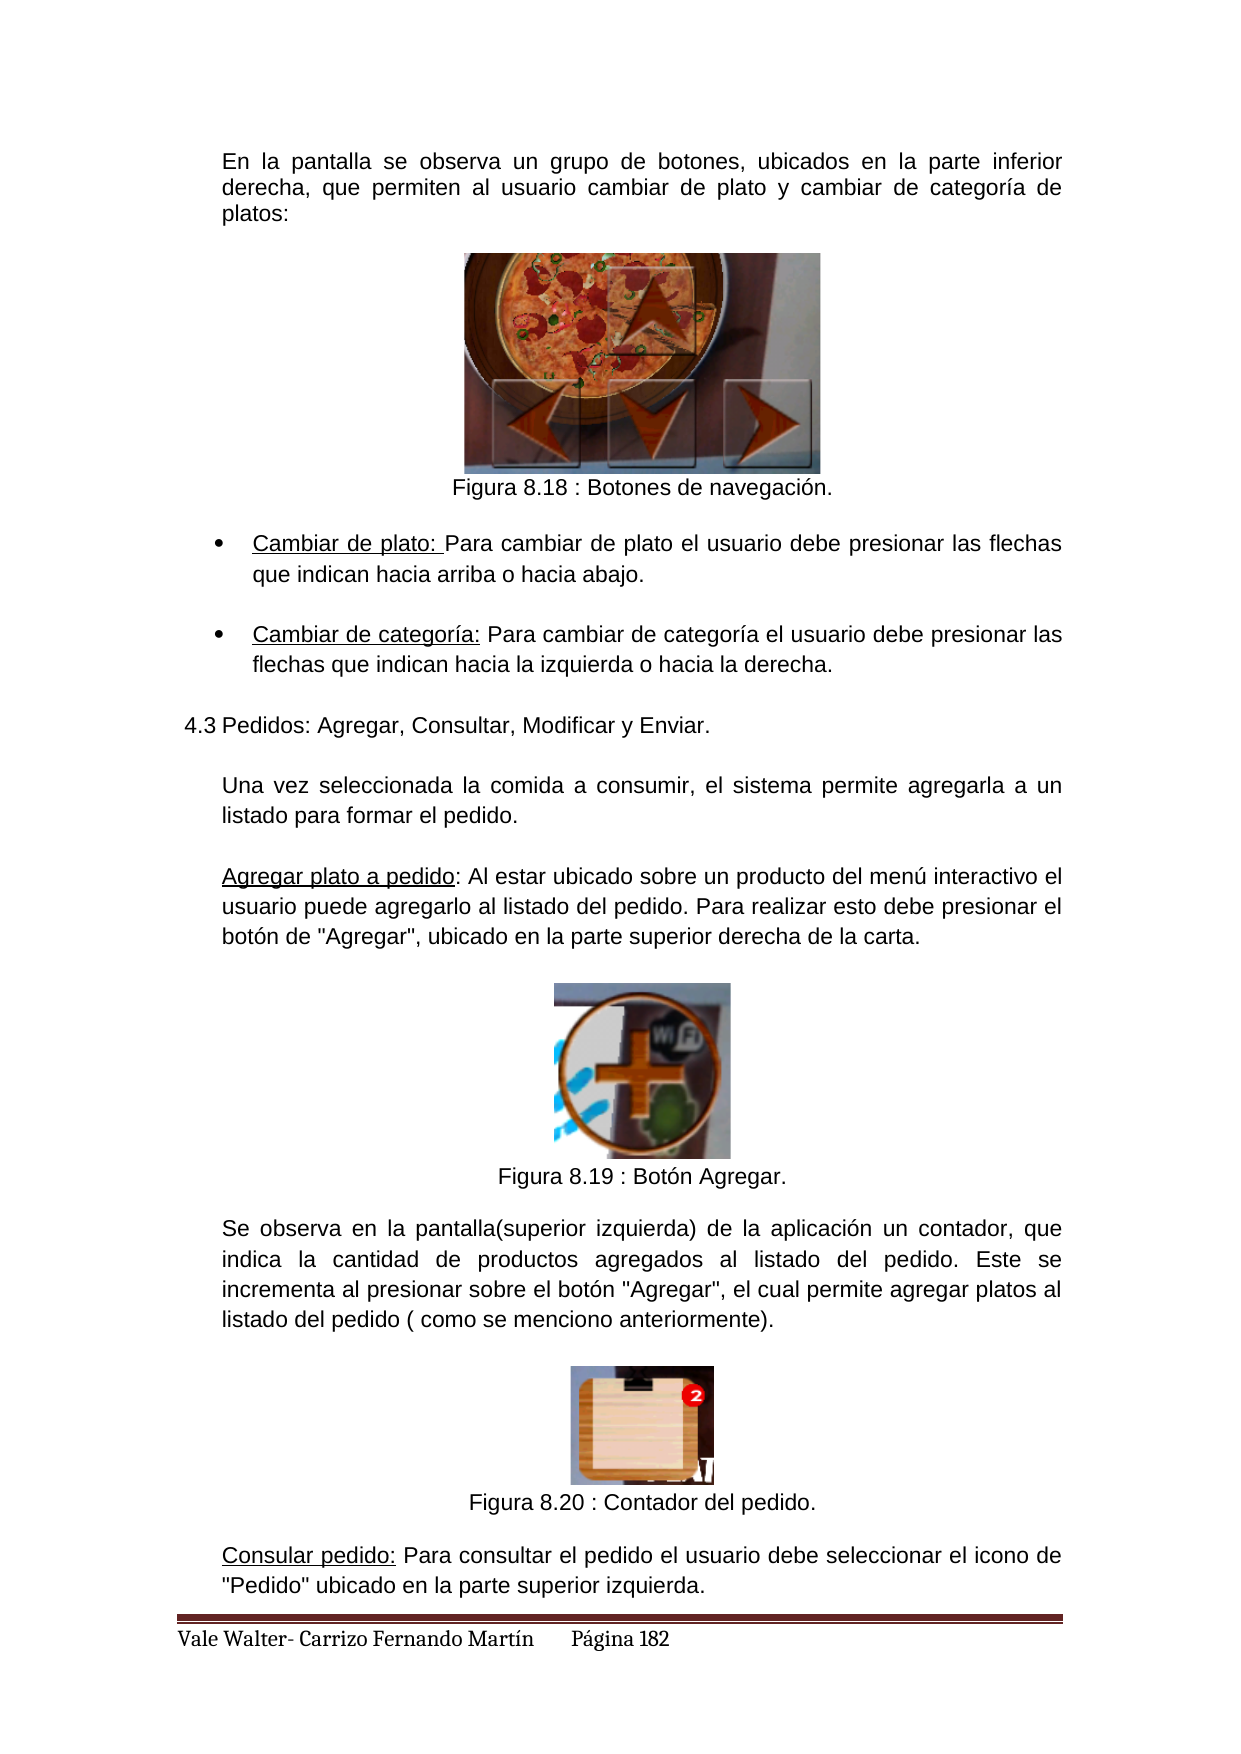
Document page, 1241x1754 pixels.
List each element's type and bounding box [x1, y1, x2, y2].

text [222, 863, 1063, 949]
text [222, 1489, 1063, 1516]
picture [570, 1366, 714, 1485]
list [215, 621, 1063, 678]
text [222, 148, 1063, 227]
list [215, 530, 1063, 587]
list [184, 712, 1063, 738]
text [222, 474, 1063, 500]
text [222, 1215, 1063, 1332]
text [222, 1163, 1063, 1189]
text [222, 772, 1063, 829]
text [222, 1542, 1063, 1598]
picture [464, 253, 821, 474]
picture [554, 983, 731, 1159]
